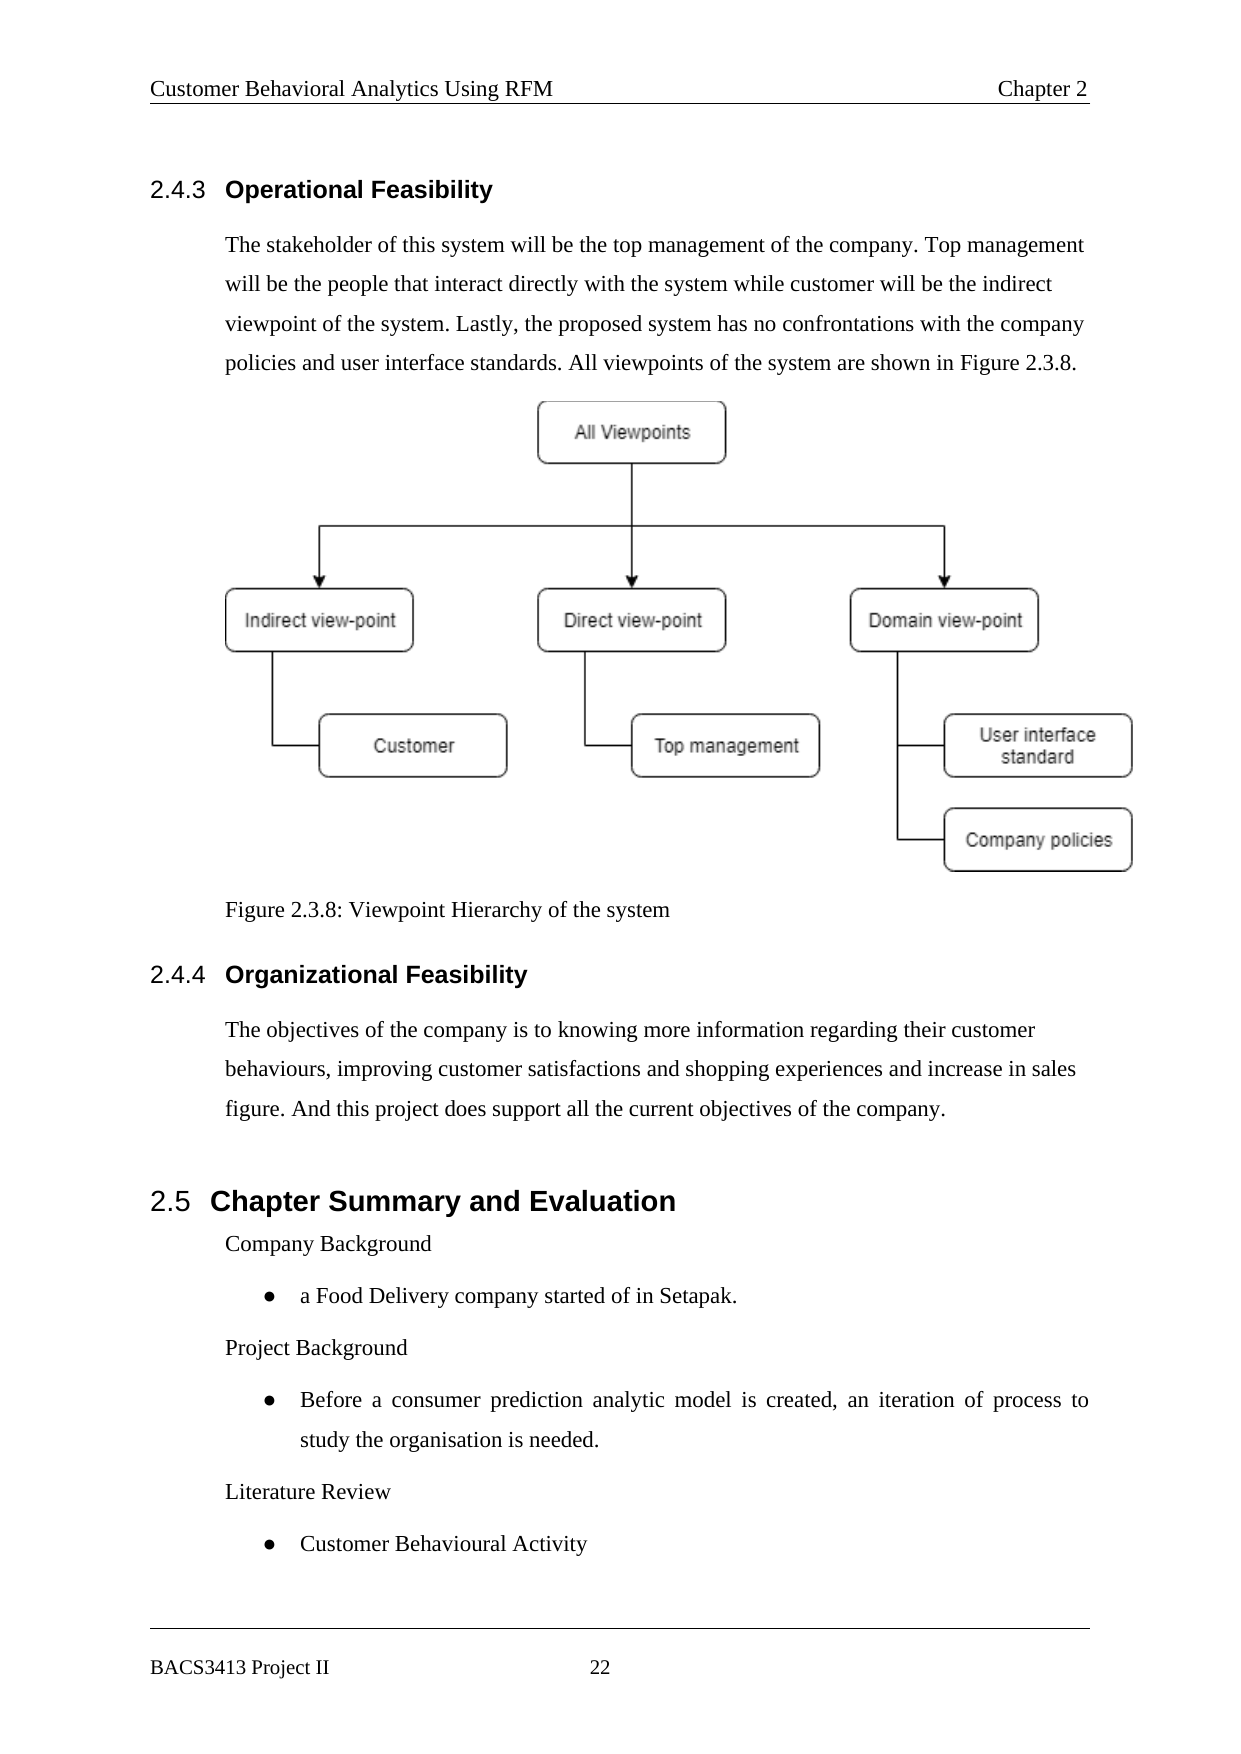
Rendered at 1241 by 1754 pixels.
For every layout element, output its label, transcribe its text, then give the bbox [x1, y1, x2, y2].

subtitle Operational Feasibility [150, 175, 1090, 204]
list Before a consumer prediction analytic model is created, an iteration of process to study the organisation is needed. [262, 1386, 1090, 1452]
list a Food Delivery company started of in Setapak. [262, 1282, 1090, 1309]
subtitle Chapter Summary and Evaluation [150, 1184, 1090, 1218]
text The stakeholder of this system will be the top management of the company. Top management will be the people that interact directly with the system while customer will be the indirect viewpoint of the system. Lastly, the proposed system has no confrontations with the company policies and user interface standards. All viewpoints of the system are shown in Figure 2.3.8. [225, 231, 1090, 375]
text Project Background [225, 1334, 1090, 1361]
text Literature Review [225, 1478, 1090, 1504]
subtitle Organizational Feasibility [150, 960, 1090, 989]
picture [225, 401, 1133, 872]
text Company Background [225, 1230, 1090, 1257]
text The objectives of the company is to knowing more information regarding their customer behaviours, improving customer satisfactions and shopping experiences and increase in sales figure. And this project does support all the current objectives of the company. [225, 1016, 1090, 1121]
list Customer Behavioural Activity [262, 1530, 1090, 1556]
text Figure 2.3.8: Viewpoint Hierarchy of the system [225, 896, 1090, 922]
